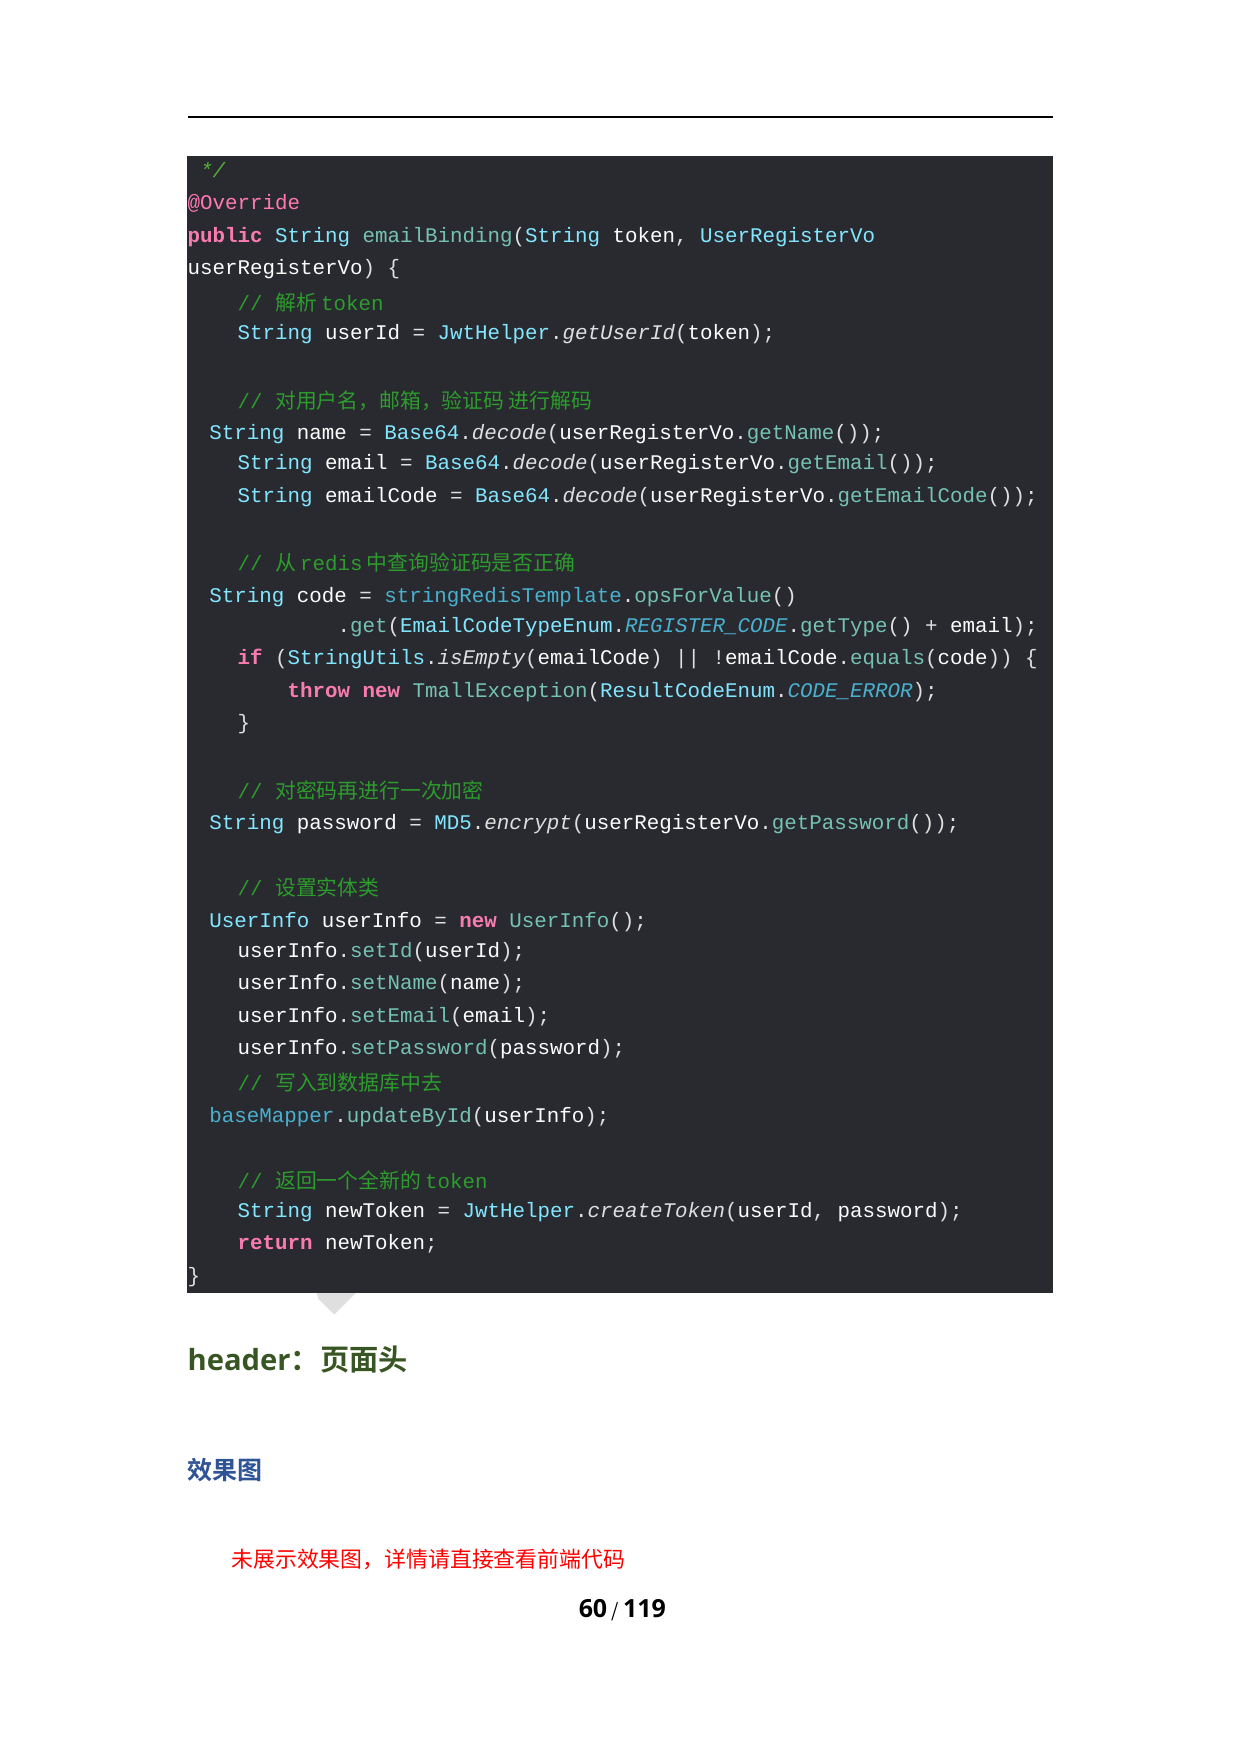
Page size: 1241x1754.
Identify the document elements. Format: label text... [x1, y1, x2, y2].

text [187, 156, 1053, 1293]
text 未展示效果图，详情请直接查看前端代码 [187, 1542, 1053, 1574]
text 效果图 [187, 1436, 1053, 1501]
text header：页面头 [187, 1326, 1053, 1391]
